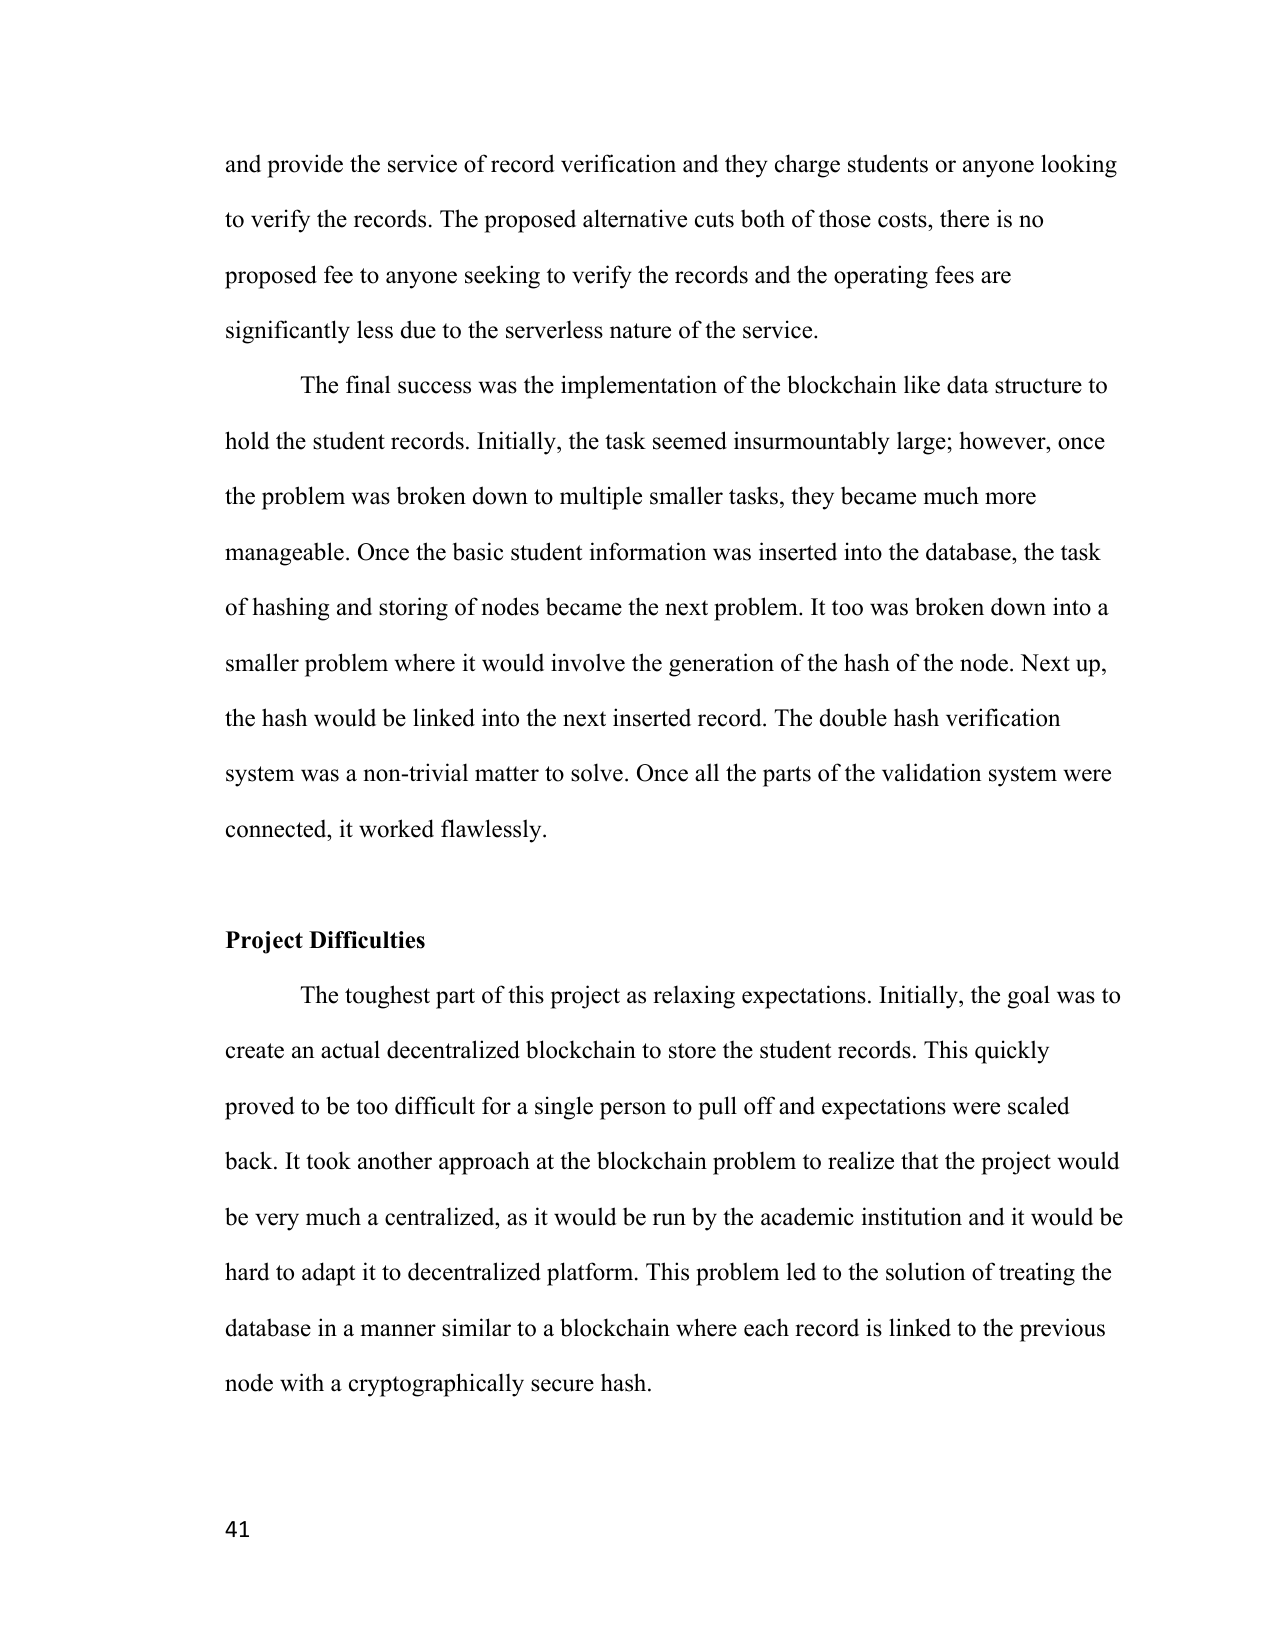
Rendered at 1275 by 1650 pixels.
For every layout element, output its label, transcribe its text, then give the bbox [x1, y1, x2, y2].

text The toughest part of this project as relaxing expectations. Initially, the goal was to create an actual decentralized blockchain to store the student records. This quickly proved to be too difficult for a single person to pull off and expectations were scaled back. It took another approach at the blockchain problem to realize that the project would be very much a centralized, as it would be run by the academic institution and it would be hard to adapt it to decentralized platform. This problem led to the solution of treating the database in a manner similar to a blockchain where each record is linked to the previous node with a cryptographically secure hash. [225, 981, 1125, 1397]
text The final success was the implementation of the blockchain like data structure to hold the student records. Initially, the task seemed insurmountably large; however, once the problem was broken down to multiple smaller tasks, they became much more manageable. Once the basic student information was inserted into the database, the task of hashing and storing of nodes became the next problem. It too was broken down into a smaller problem where it would involve the generation of the hash of the node. Next up, the hash would be linked into the next inserted record. The double hash verification system was a non-trivial matter to solve. Once all the parts of the validation system were connected, it worked flawlessly. [225, 372, 1125, 843]
text Project Difficulties [225, 926, 1125, 953]
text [225, 150, 1125, 344]
